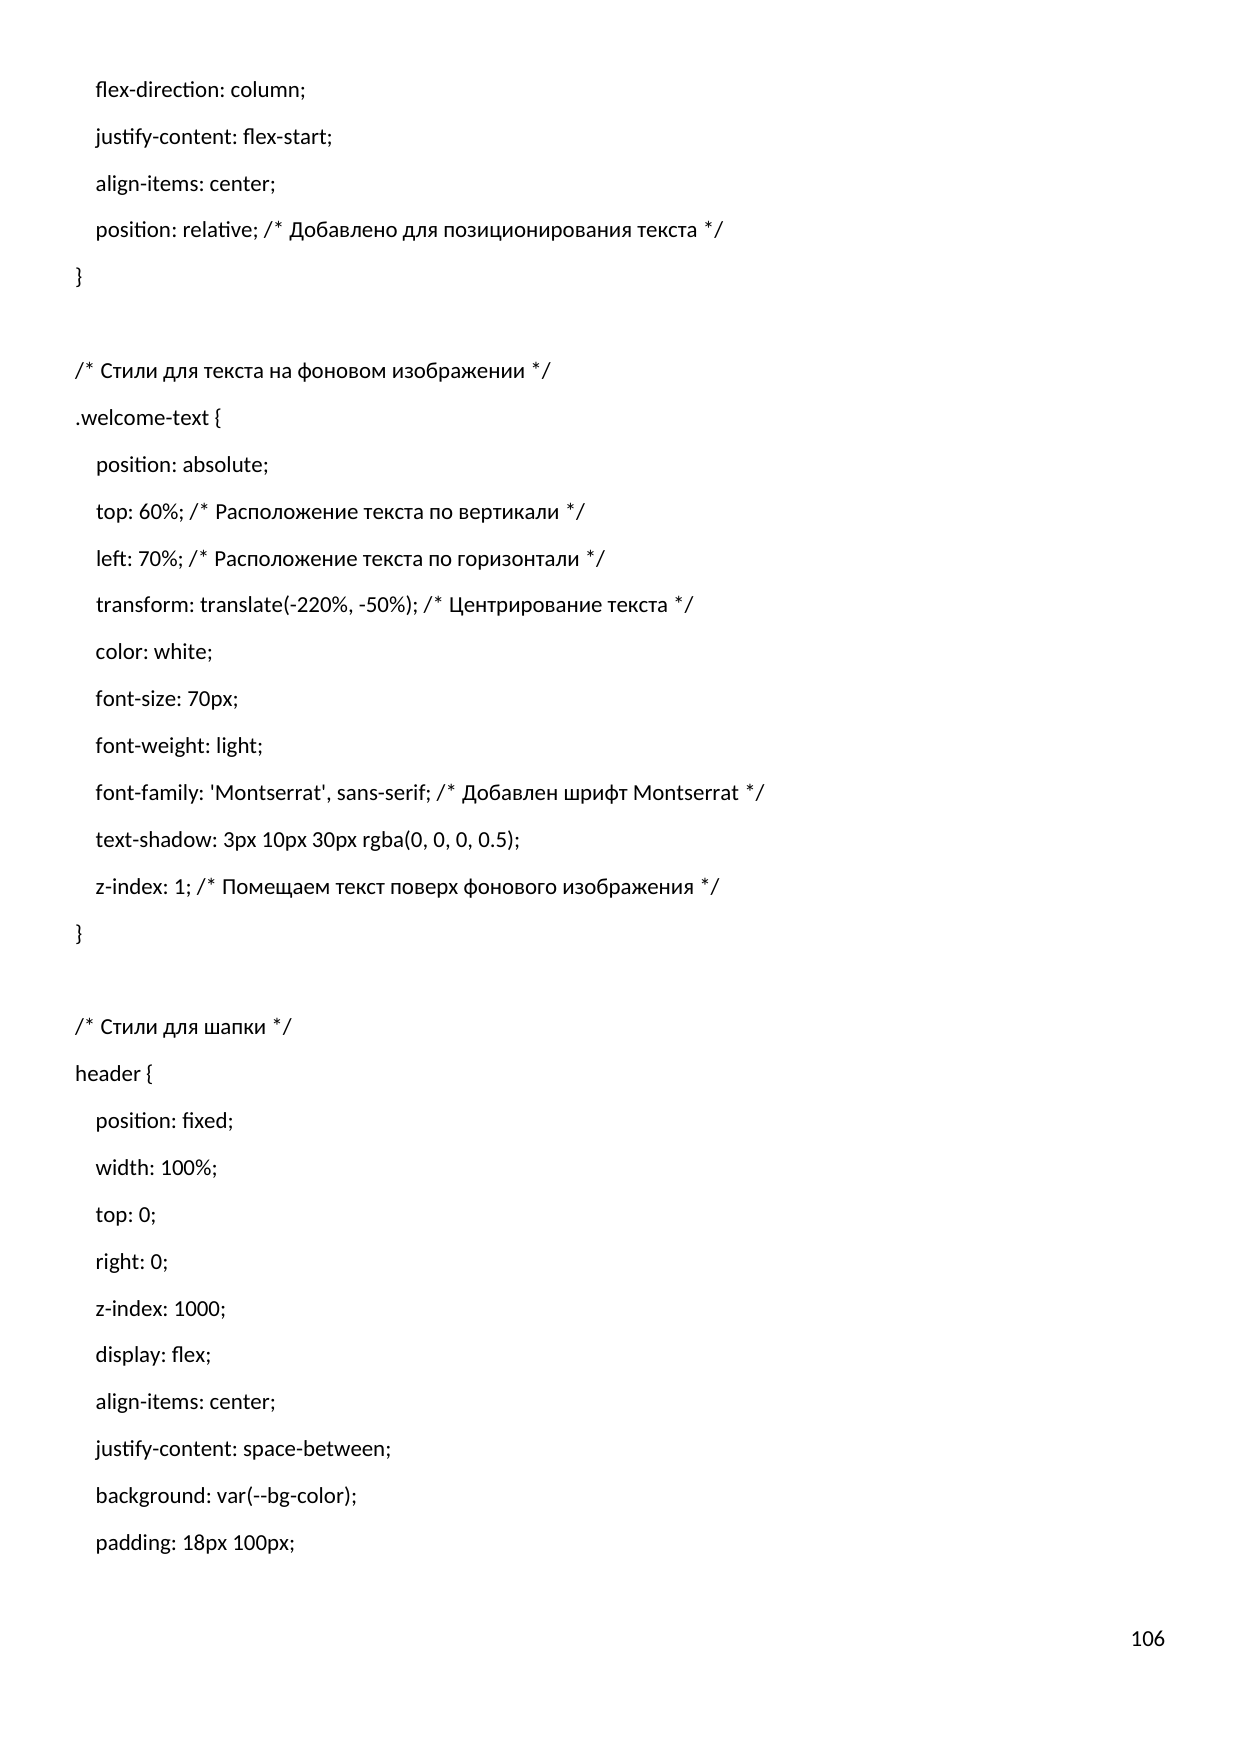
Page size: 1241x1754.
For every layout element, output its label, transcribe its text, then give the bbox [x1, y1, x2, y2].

text flex-direction: column; [75, 75, 1165, 103]
text color: white; [75, 637, 1165, 666]
text } [75, 919, 1165, 947]
text font-weight: light; [75, 731, 1165, 759]
text align-items: center; [75, 1387, 1165, 1416]
text z-index: 1; /* Помещаем текст поверх фонового изображения */ [75, 872, 1165, 900]
text font-size: 70px; [75, 684, 1165, 712]
text header { [75, 1059, 1165, 1087]
text width: 100%; [75, 1153, 1165, 1181]
text top: 0; [75, 1200, 1165, 1228]
text position: fixed; [75, 1106, 1165, 1134]
text text-shadow: 3px 10px 30px rgba(0, 0, 0, 0.5); [75, 825, 1165, 853]
text justify-content: flex-start; [75, 122, 1165, 150]
text justify-content: space-between; [75, 1434, 1165, 1462]
text align-items: center; [75, 169, 1165, 197]
text background: var(--bg-color); [75, 1481, 1165, 1509]
text font-family: 'Montserrat', sans-serif; /* Добавлен шрифт Montserrat */ [75, 778, 1165, 806]
text /* Стили для шапки */ [75, 1012, 1165, 1041]
text top: 60%; /* Расположение текста по вертикали */ [75, 497, 1165, 525]
text z-index: 1000; [75, 1294, 1165, 1322]
text left: 70%; /* Расположение текста по горизонтали */ [75, 544, 1165, 572]
text } [75, 262, 1165, 291]
text position: relative; /* Добавлено для позиционирования текста */ [75, 216, 1165, 244]
text right: 0; [75, 1247, 1165, 1275]
text padding: 18px 100px; [75, 1528, 1165, 1556]
text position: absolute; [75, 450, 1165, 478]
text /* Стили для текста на фоновом изображении */ [75, 356, 1165, 384]
text .welcome-text { [75, 403, 1165, 431]
text transform: translate(-220%, -50%); /* Центрирование текста */ [75, 591, 1165, 619]
text display: flex; [75, 1341, 1165, 1369]
